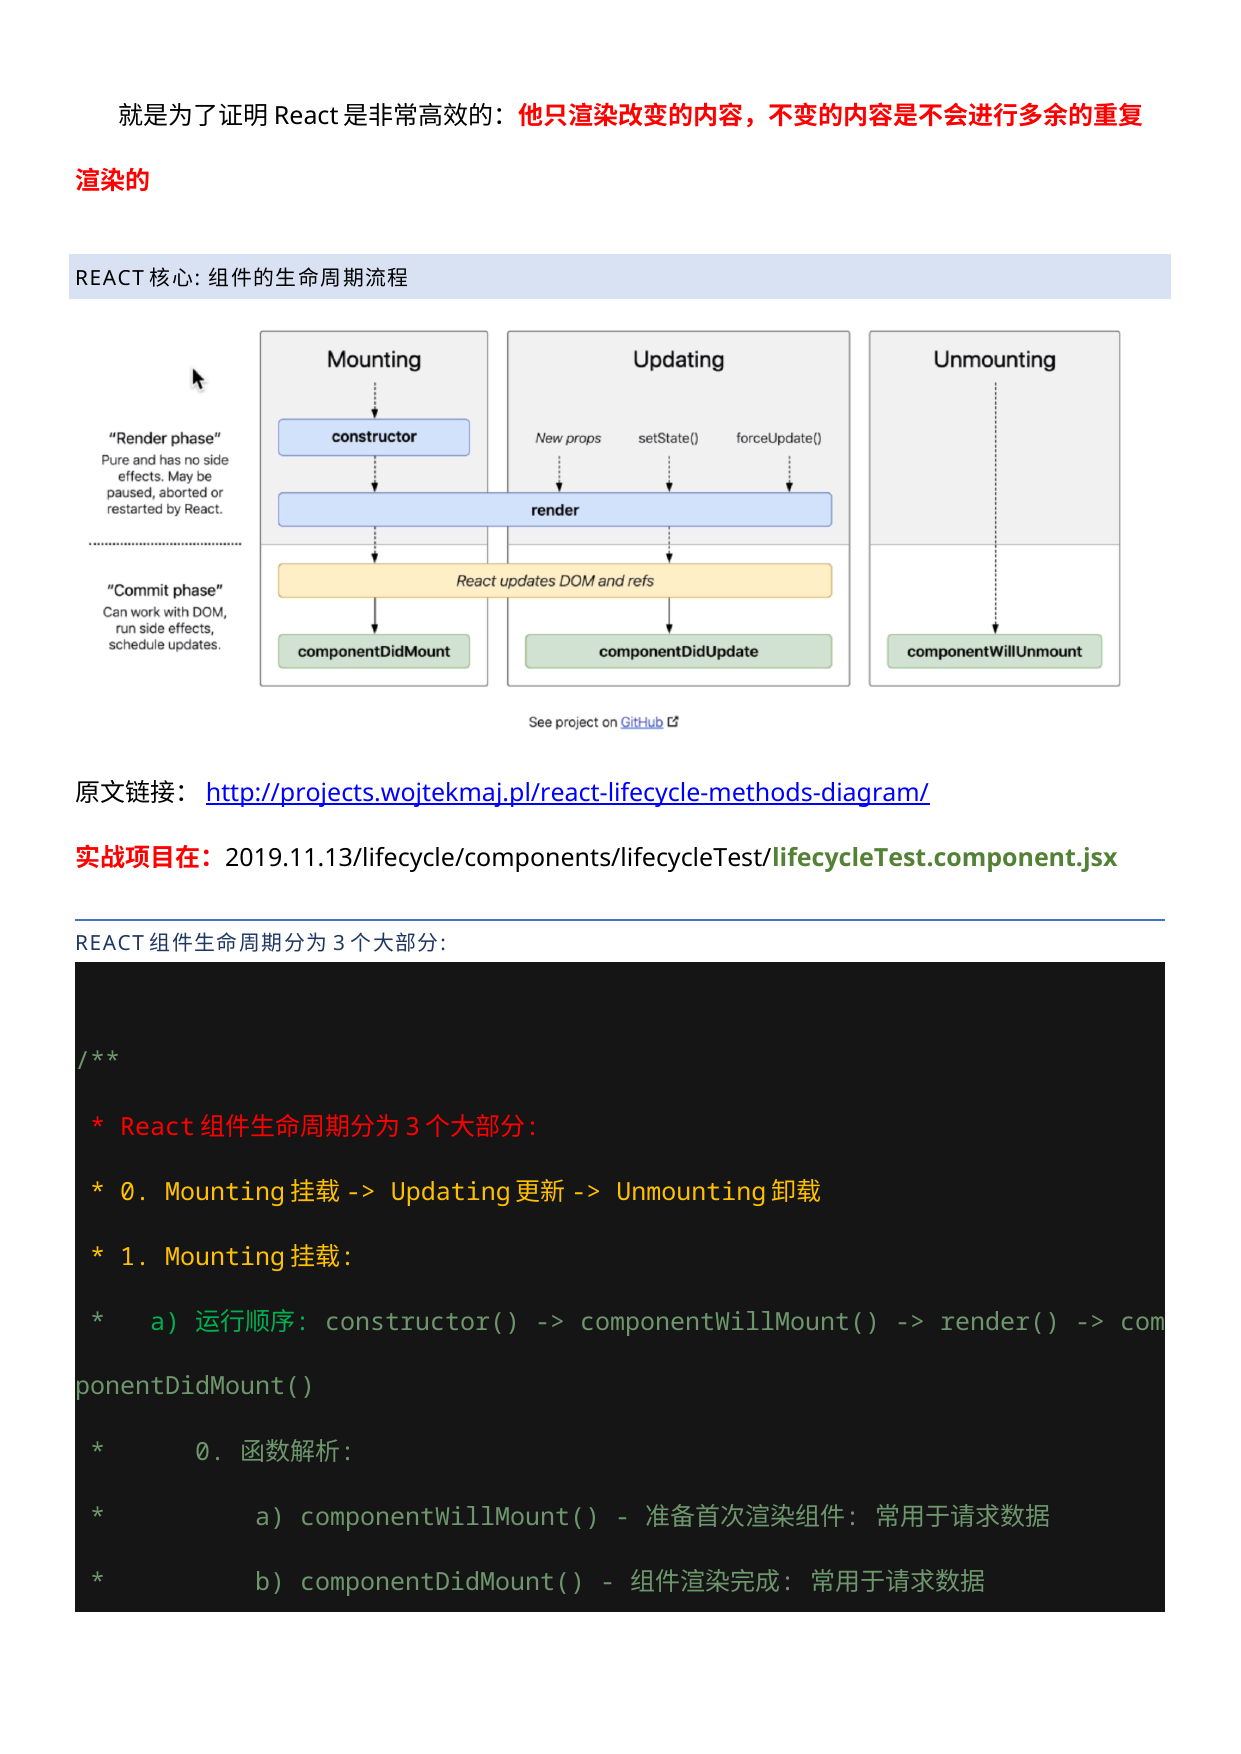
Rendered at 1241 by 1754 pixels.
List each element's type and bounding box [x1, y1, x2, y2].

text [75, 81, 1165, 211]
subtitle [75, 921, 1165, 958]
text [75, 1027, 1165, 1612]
picture [75, 309, 1166, 752]
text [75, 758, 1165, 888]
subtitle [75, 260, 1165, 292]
